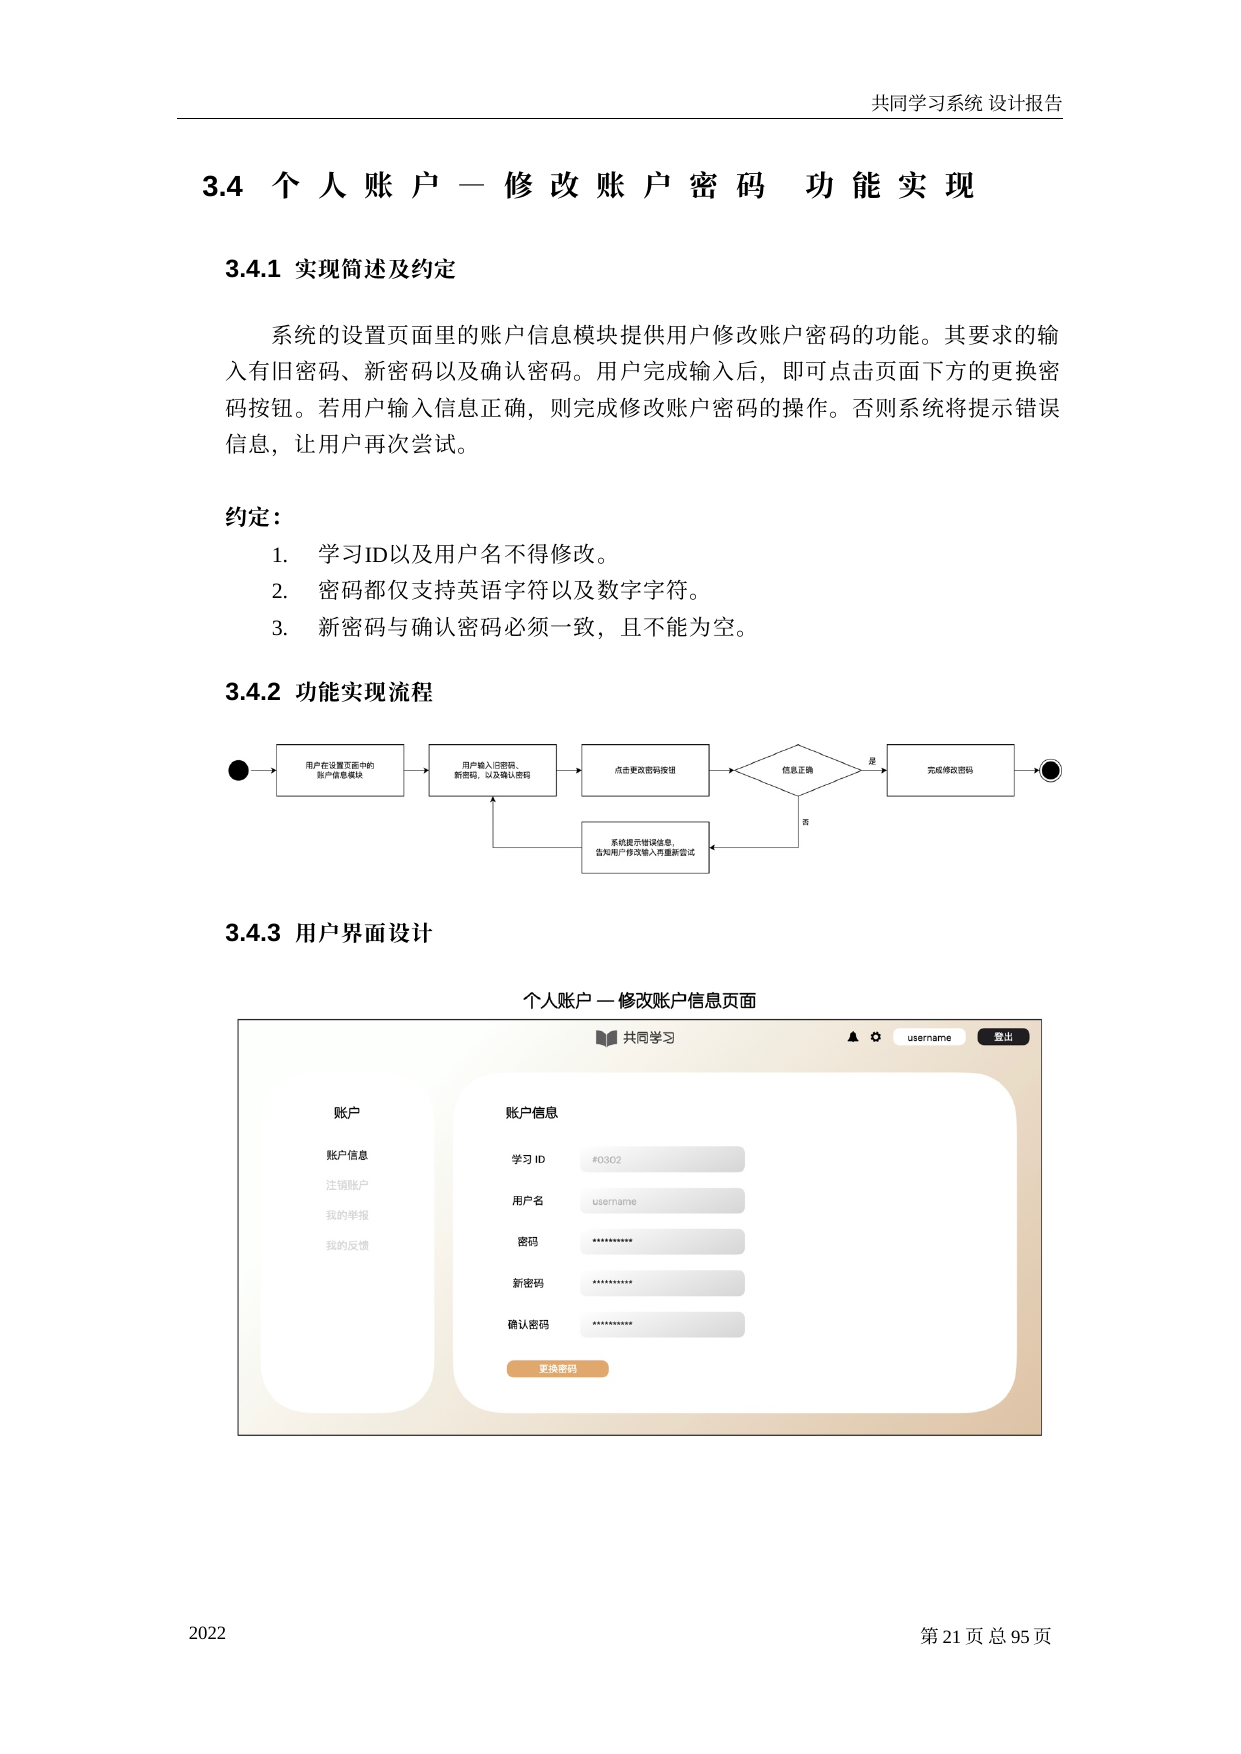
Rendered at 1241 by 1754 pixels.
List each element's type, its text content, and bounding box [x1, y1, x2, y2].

picture [225, 980, 1053, 1447]
subtitle 功能实现流程 [208, 673, 1061, 709]
list 学习ID以及用户名不得修改。 [260, 534, 1061, 571]
text 约定： [208, 498, 1061, 534]
subtitle 实现简述及约定 [208, 250, 1061, 286]
list 密码都仅支持英语字符以及数字字符。 [260, 571, 1061, 607]
text 系统的设置页面里的账户信息模块提供用户修改账户密码的功能。其要求的输入有旧密码、新密码以及确认密码。用户完成输入后，即可点击页面下方的更换密码按钮。若用户输入信息正确，则完成修改账户密码的操作。否则系统将提示错误信息，让用户再次尝试。 [222, 316, 1061, 461]
subtitle 个人账户—修改账户密码 功能实现 [191, 148, 1061, 221]
list 新密码与确认密码必须一致，且不能为空。 [260, 607, 1061, 644]
picture [225, 744, 1062, 874]
subtitle 用户界面设计 [208, 913, 1061, 950]
